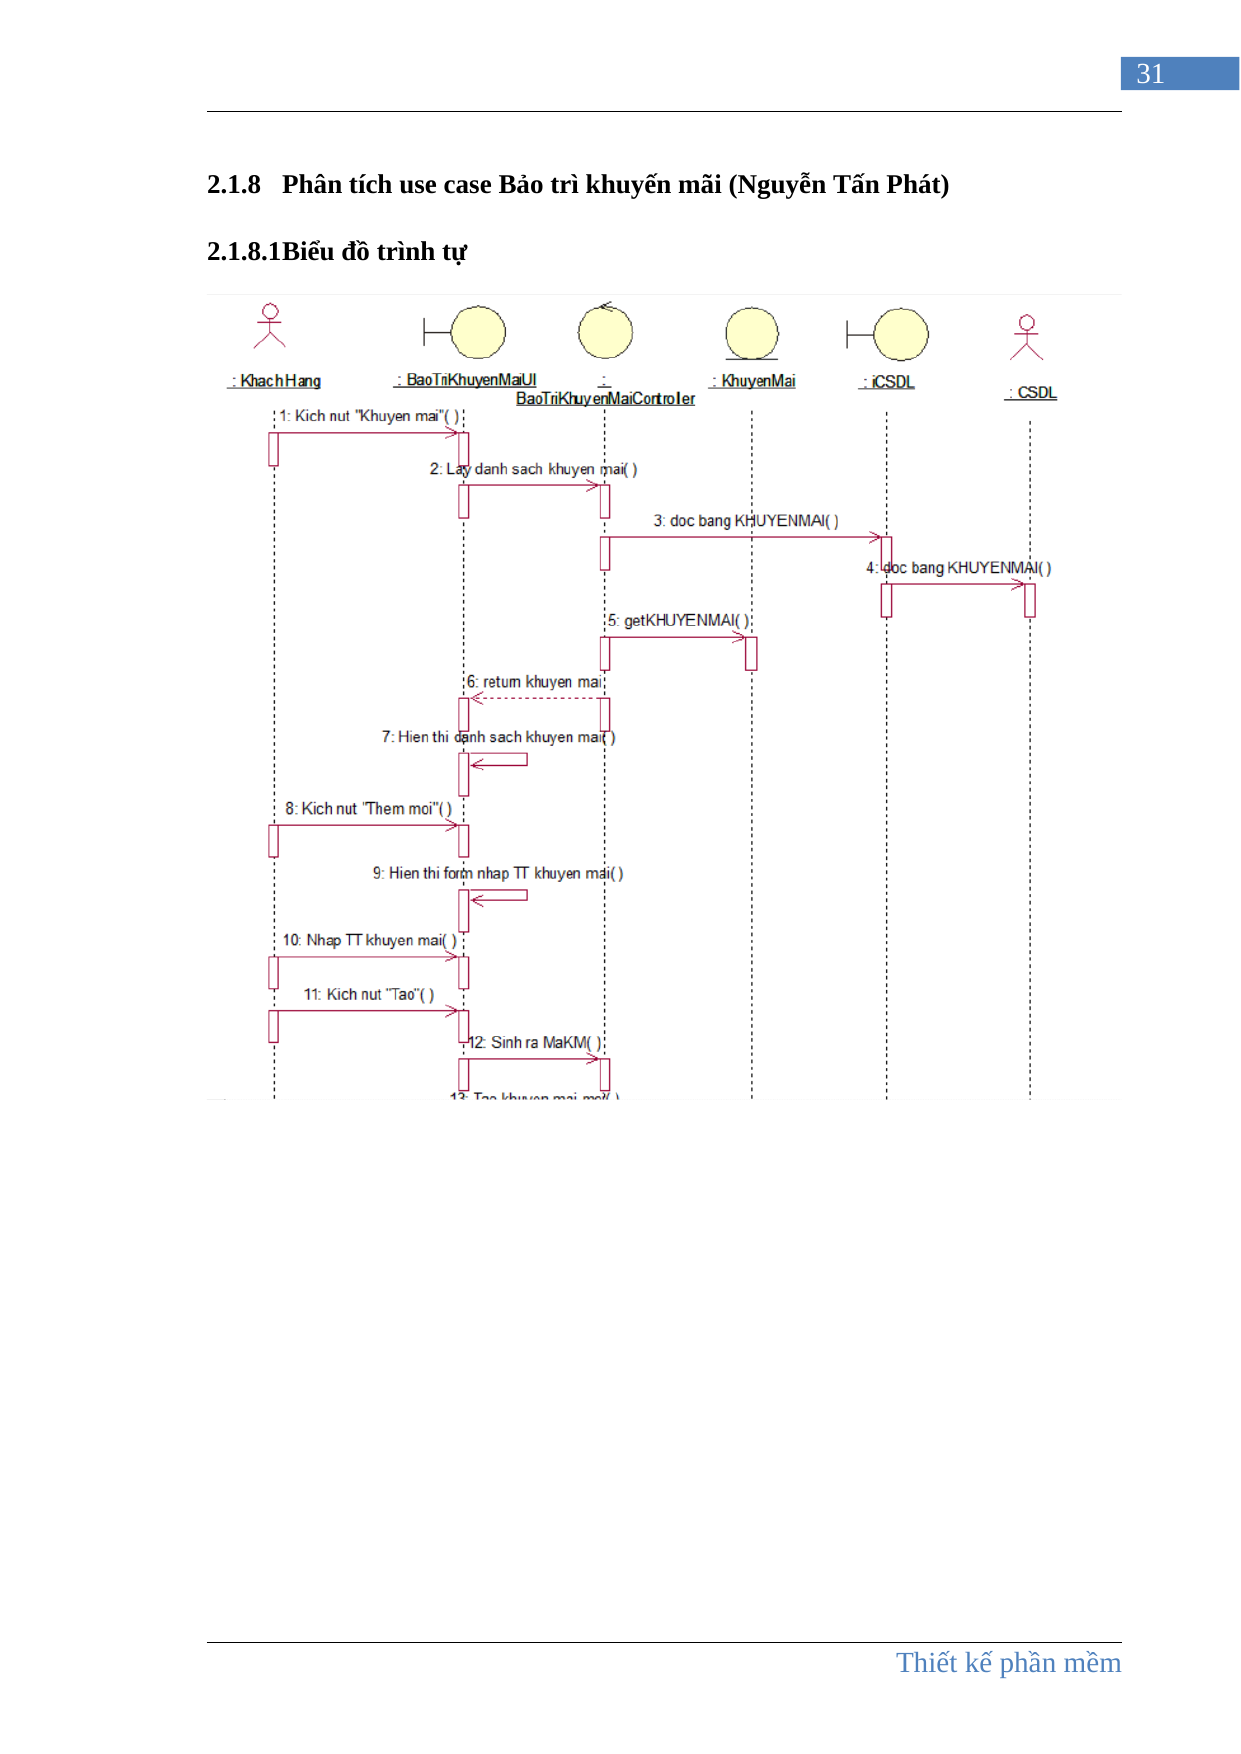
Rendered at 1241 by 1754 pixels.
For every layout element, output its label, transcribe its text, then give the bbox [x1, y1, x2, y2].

subtitle Biểu đồ trình tự [207, 235, 1122, 266]
picture [206, 294, 1122, 1100]
subtitle Phân tích use case Bảo trì khuyến mãi (Nguyễn Tấn Phát) [207, 168, 1122, 199]
